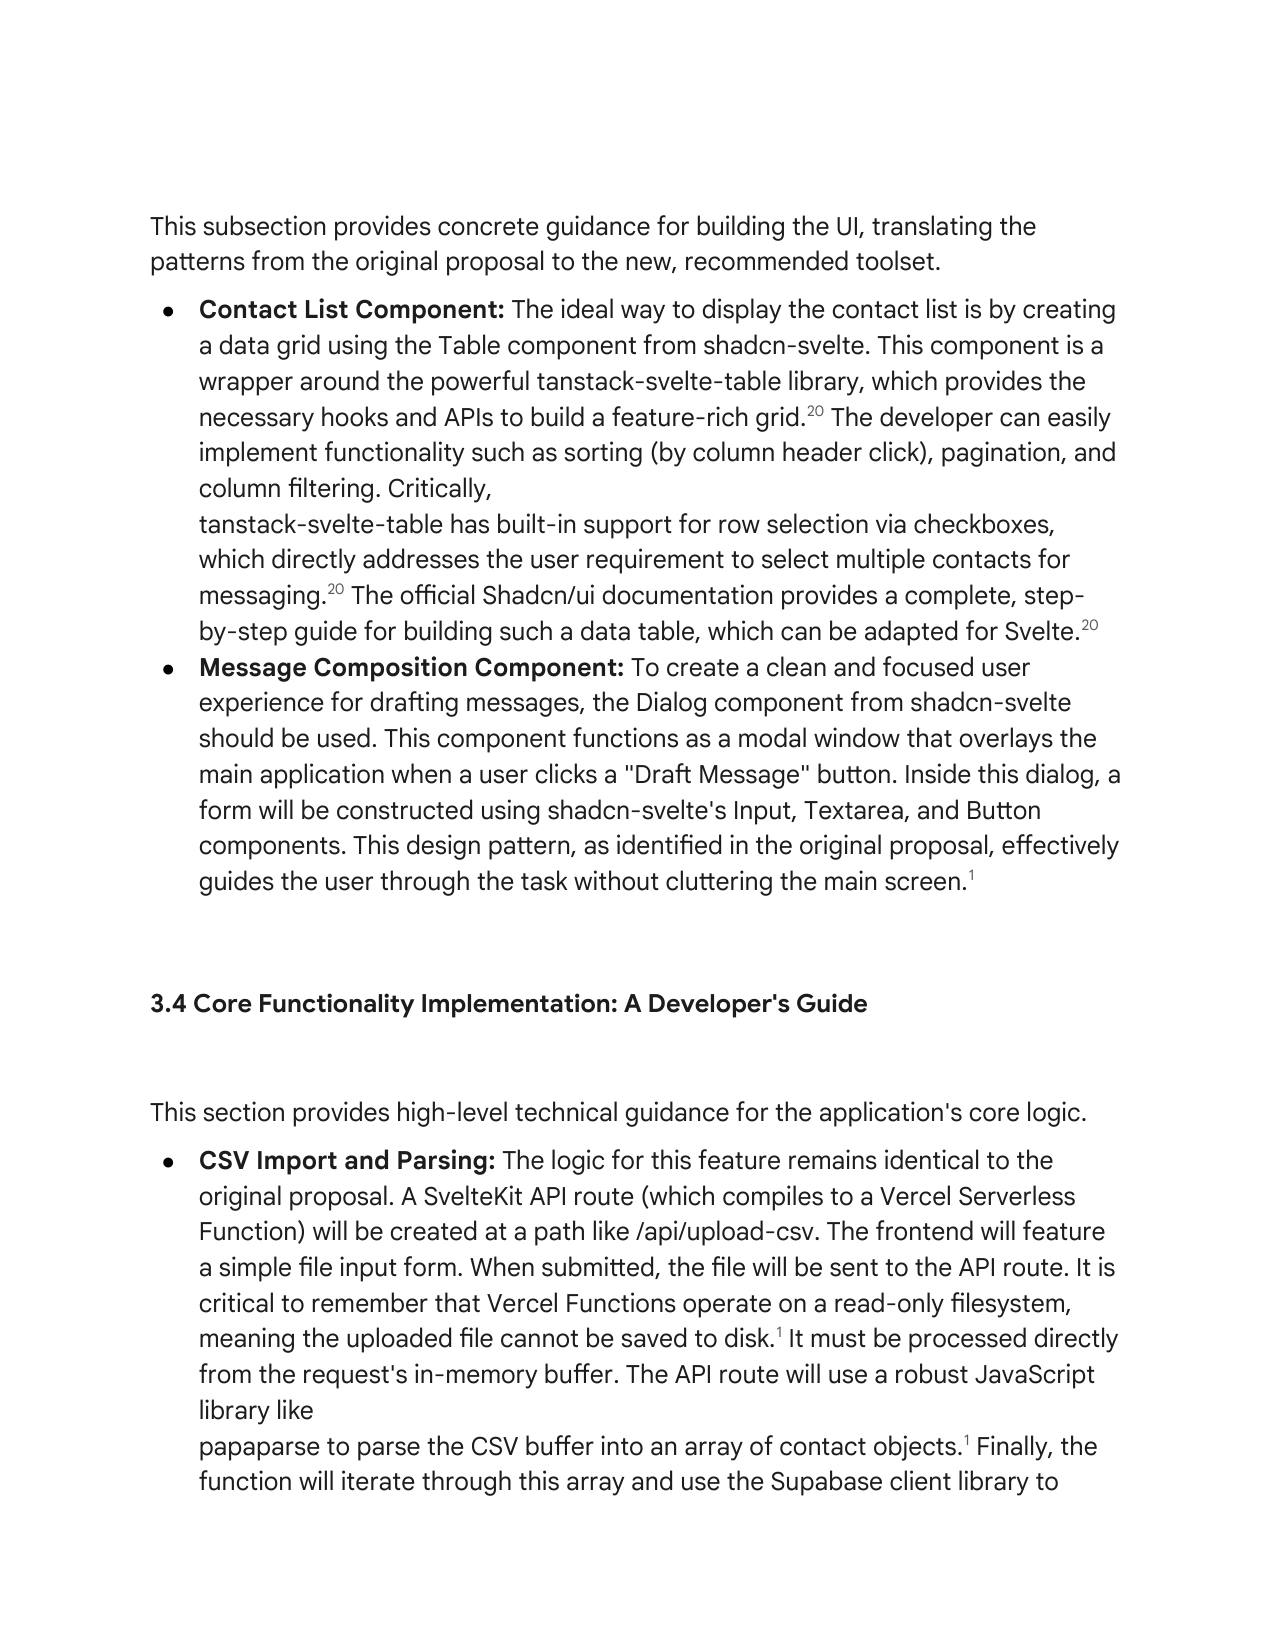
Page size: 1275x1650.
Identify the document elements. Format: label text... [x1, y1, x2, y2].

subtitle 3.4 Core Functionality Implementation: A Developer's Guide [150, 988, 1125, 1019]
text This section provides high-level technical guidance for the application's core logic. [150, 1097, 1125, 1128]
list Message Composition Component: To create a clean and focused user experience for drafting messages, the Dialog component from shadcn-svelte should be used. This component functions as a modal window that overlays the main application when a user clicks a "Draft Message" button. Inside this dialog, a form will be constructed using shadcn-svelte's Input, Textarea, and Button components. This design pattern, as identified in the original proposal, effectively guides the user through the task without cluttering the main screen.1 [161, 652, 1125, 898]
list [161, 1145, 1125, 1498]
text This subsection provides concrete guidance for building the UI, translating the patterns from the original proposal to the new, recommended toolset. [150, 211, 1125, 278]
list Contact List Component: The ideal way to display the contact list is by creating a data grid using the Table component from shadcn-svelte. This component is a wrapper around the powerful tanstack-svelte-table library, which provides the necessary hooks and APIs to build a feature-rich grid.20 The developer can easily implement functionality such as sorting (by column header click), pagination, and column filtering. Critically, tanstack-svelte-table has built-in support for row selection via checkboxes, which directly addresses the user requirement to select multiple contacts for messaging.20 The official Shadcn/ui documentation provides a complete, step-by-step guide for building such a data table, which can be adapted for Svelte.20 [161, 295, 1125, 648]
